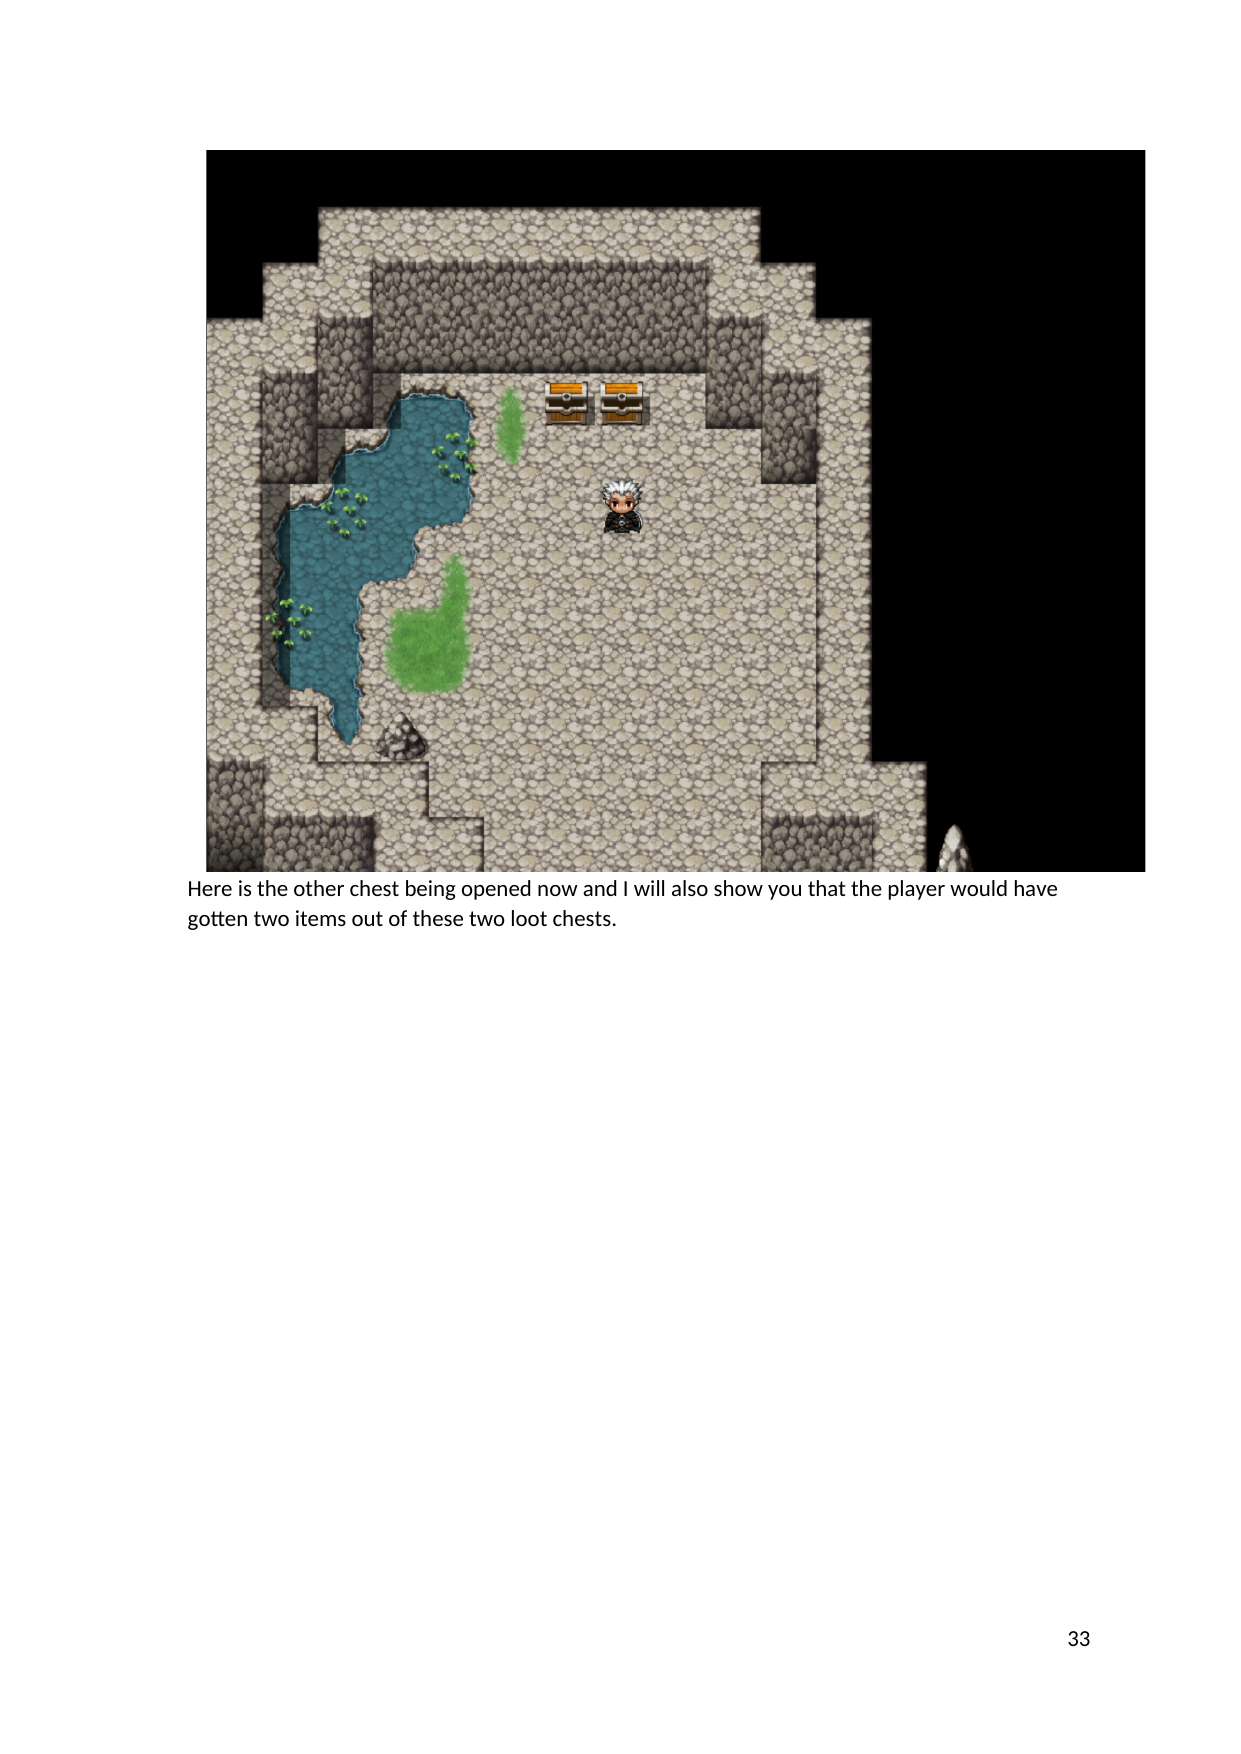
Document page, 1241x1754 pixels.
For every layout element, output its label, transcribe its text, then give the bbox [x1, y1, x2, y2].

text Here is the other chest being opened now and I will also show you that the player would have gotten two items out of these two loot chests. [187, 150, 1090, 932]
